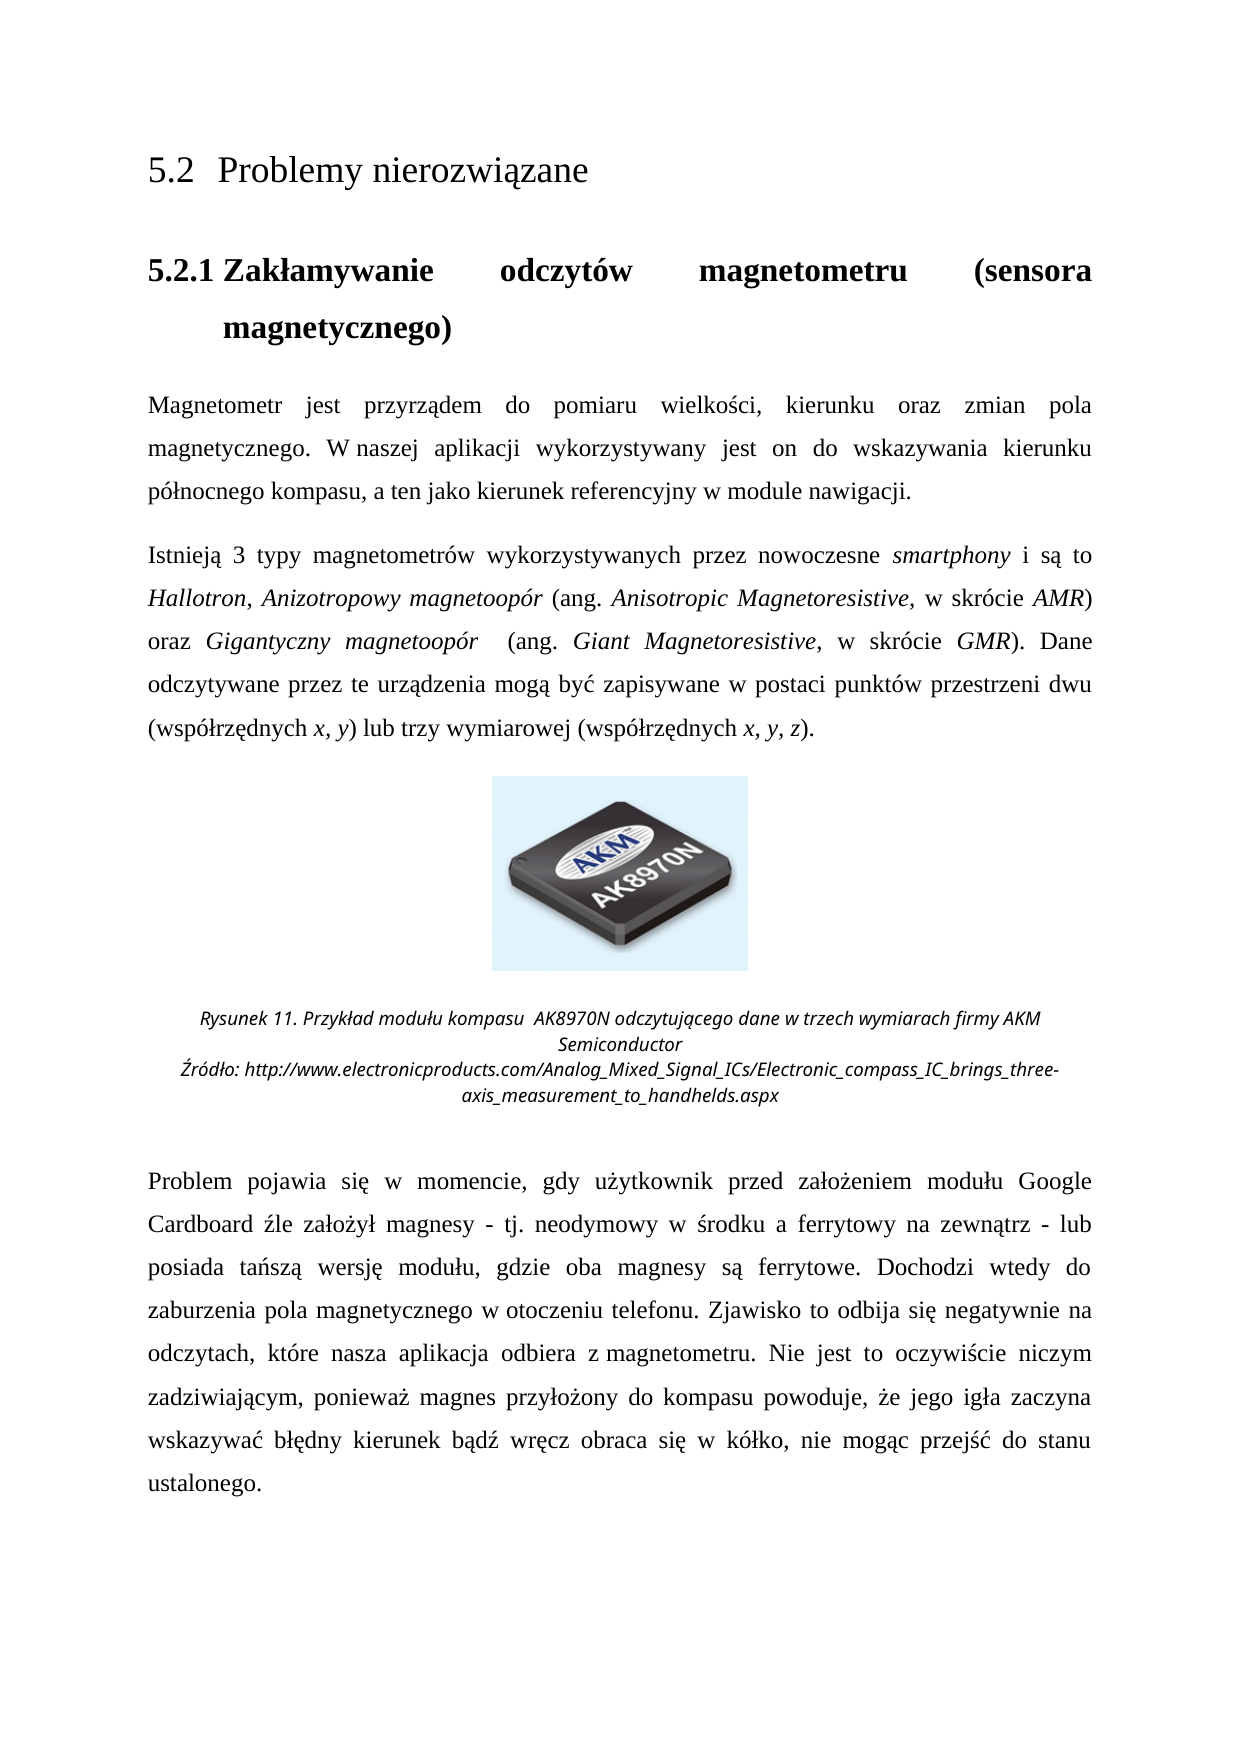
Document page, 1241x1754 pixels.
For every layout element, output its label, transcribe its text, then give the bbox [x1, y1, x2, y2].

text Magnetometr jest przyrządem do pomiaru wielkości, kierunku oraz zmian pola magnetycznego. W naszej aplikacji wykorzystywany jest on do wskazywania kierunku północnego kompasu, a ten jako kierunek referencyjny w module nawigacji. [148, 390, 1092, 505]
subtitle Problemy nierozwiązane [148, 148, 1092, 191]
picture [492, 776, 749, 971]
subtitle Zakłamywanie odczytów magnetometru (sensora magnetycznego) [148, 250, 1092, 346]
text Problem pojawia się w momencie, gdy użytkownik przed założeniem modułu Google Cardboard źle założył magnesy - tj. neodymowy w środku a ferrytowy na zewnątrz - lub posiada tańszą wersję modułu, gdzie oba magnesy są ferrytowe. Dochodzi wtedy do zaburzenia pola magnetycznego w otoczeniu telefonu. Zjawisko to odbija się negatywnie na odczytach, które nasza aplikacja odbiera z magnetometru. Nie jest to oczywiście niczym zadziwiającym, ponieważ magnes przyłożony do kompasu powoduje, że jego igła zaczyna wskazywać błędny kierunek bądź wręcz obraca się w kółko, nie mogąc przejść do stanu ustalonego. [148, 1166, 1092, 1497]
text Istnieją 3 typy magnetometrów wykorzystywanych przez nowoczesne smartphony i są to Hallotron, Anizotropowy magnetoopór (ang. Anisotropic Magnetoresistive, w skrócie AMR) oraz Gigantyczny magnetoopór (ang. Giant Magnetoresistive, w skrócie GMR). Dane odczytywane przez te urządzenia mogą być zapisywane w postaci punktów przestrzeni dwu (współrzędnych x, y) lub trzy wymiarowej (współrzędnych x, y, z). [148, 540, 1092, 741]
